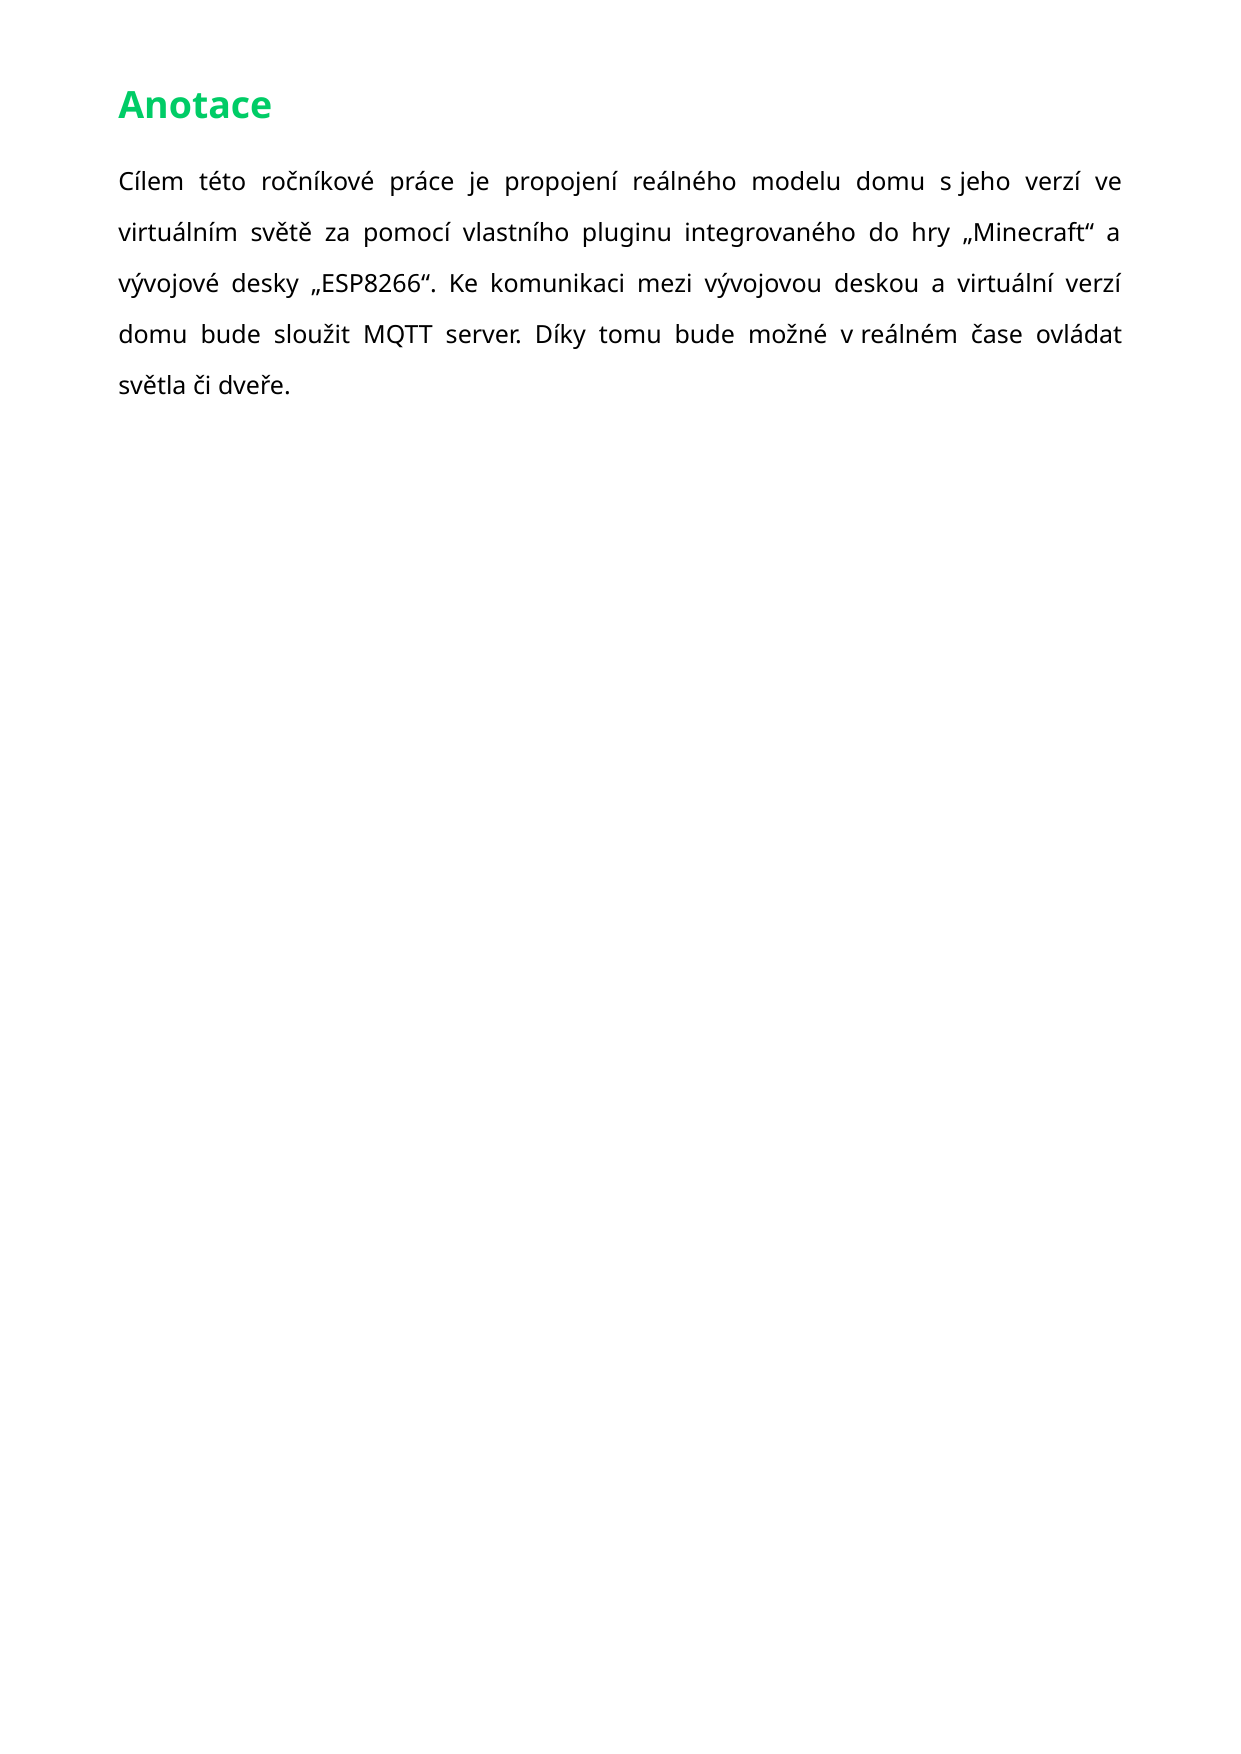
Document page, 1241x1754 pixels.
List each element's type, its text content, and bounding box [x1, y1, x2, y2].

subtitle Anotace [118, 78, 1122, 129]
text Cílem této ročníkové práce je propojení reálného modelu domu s jeho verzí ve virtuálním světě za pomocí vlastního pluginu integrovaného do hry „Minecraft“ a vývojové desky „ESP8266“. Ke komunikaci mezi vývojovou deskou a virtuální verzí domu bude sloužit MQTT server. Díky tomu bude možné v reálném čase ovládat světla či dveře. [118, 163, 1122, 401]
